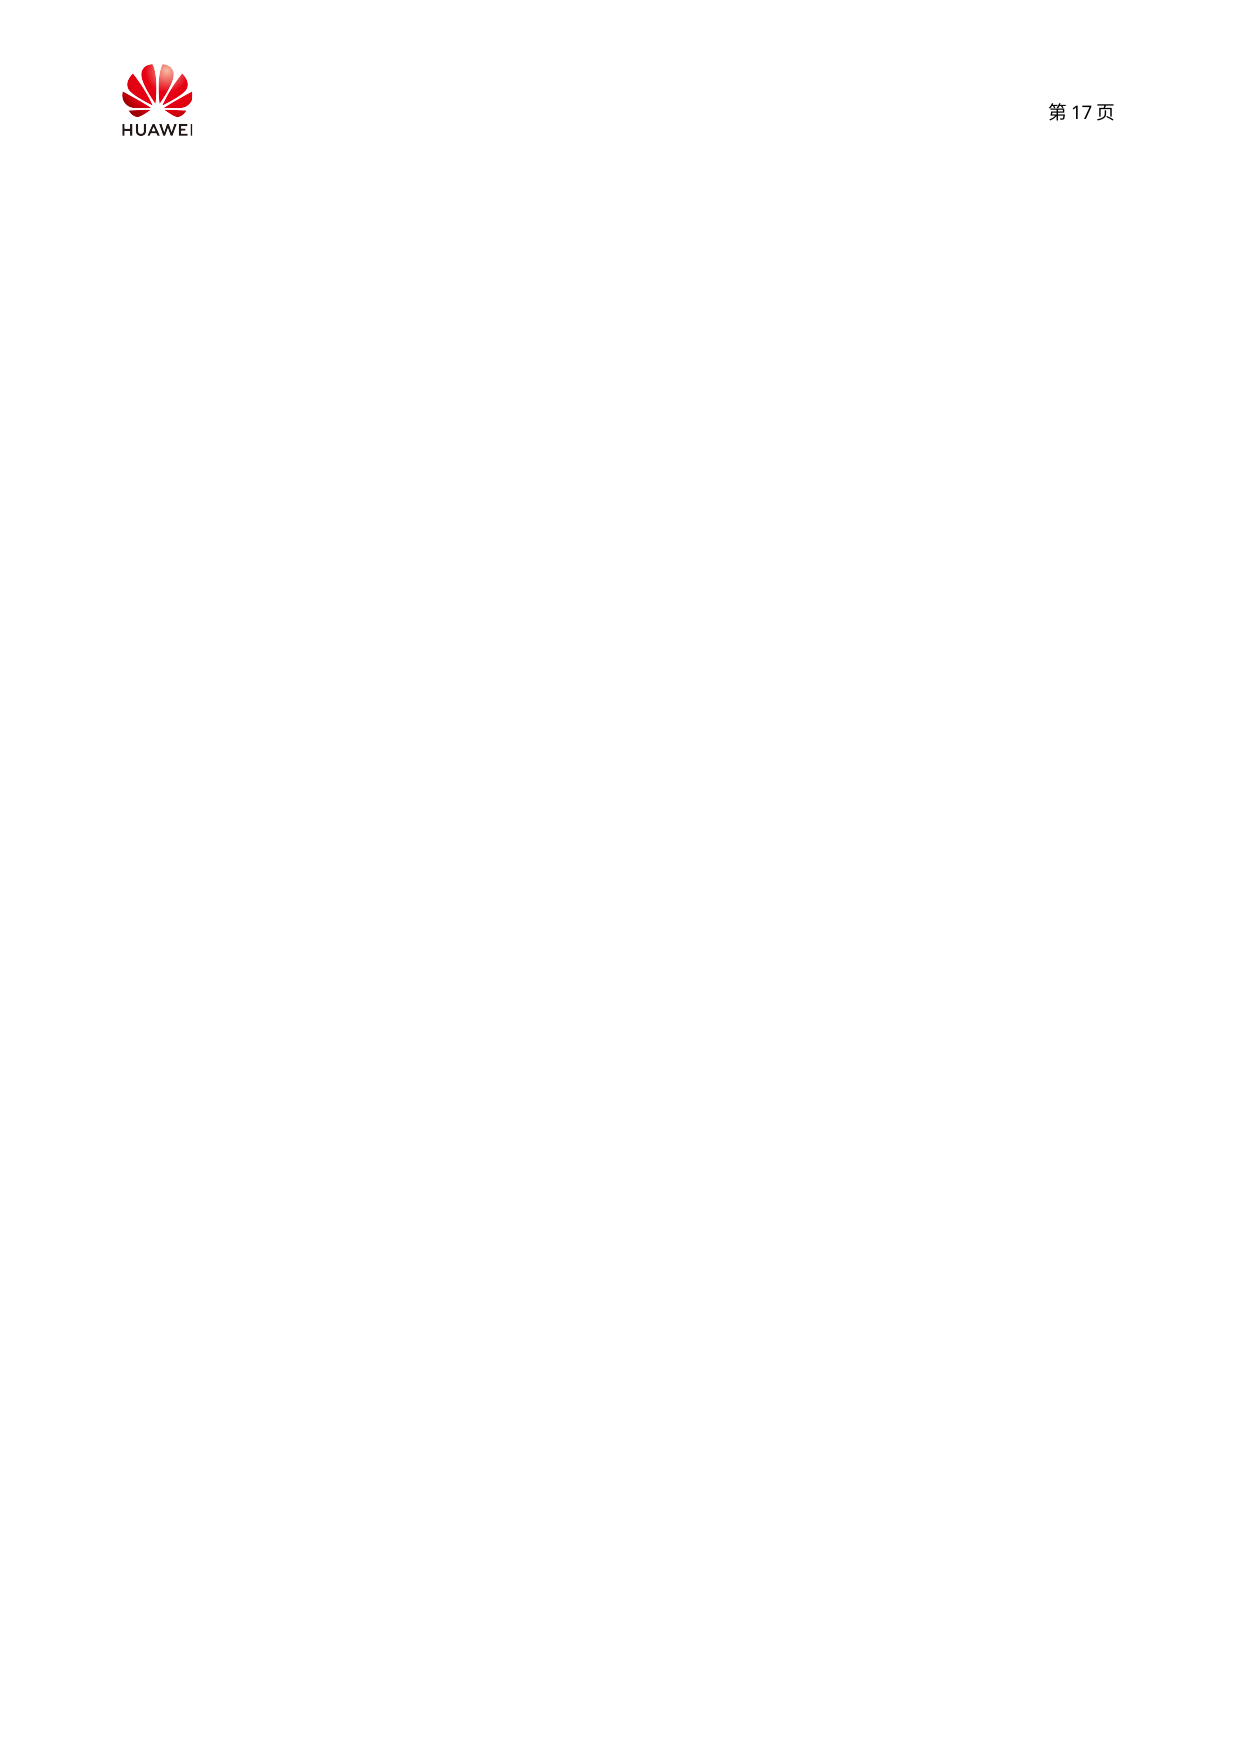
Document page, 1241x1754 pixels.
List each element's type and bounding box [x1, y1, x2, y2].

picture [122, 64, 193, 136]
